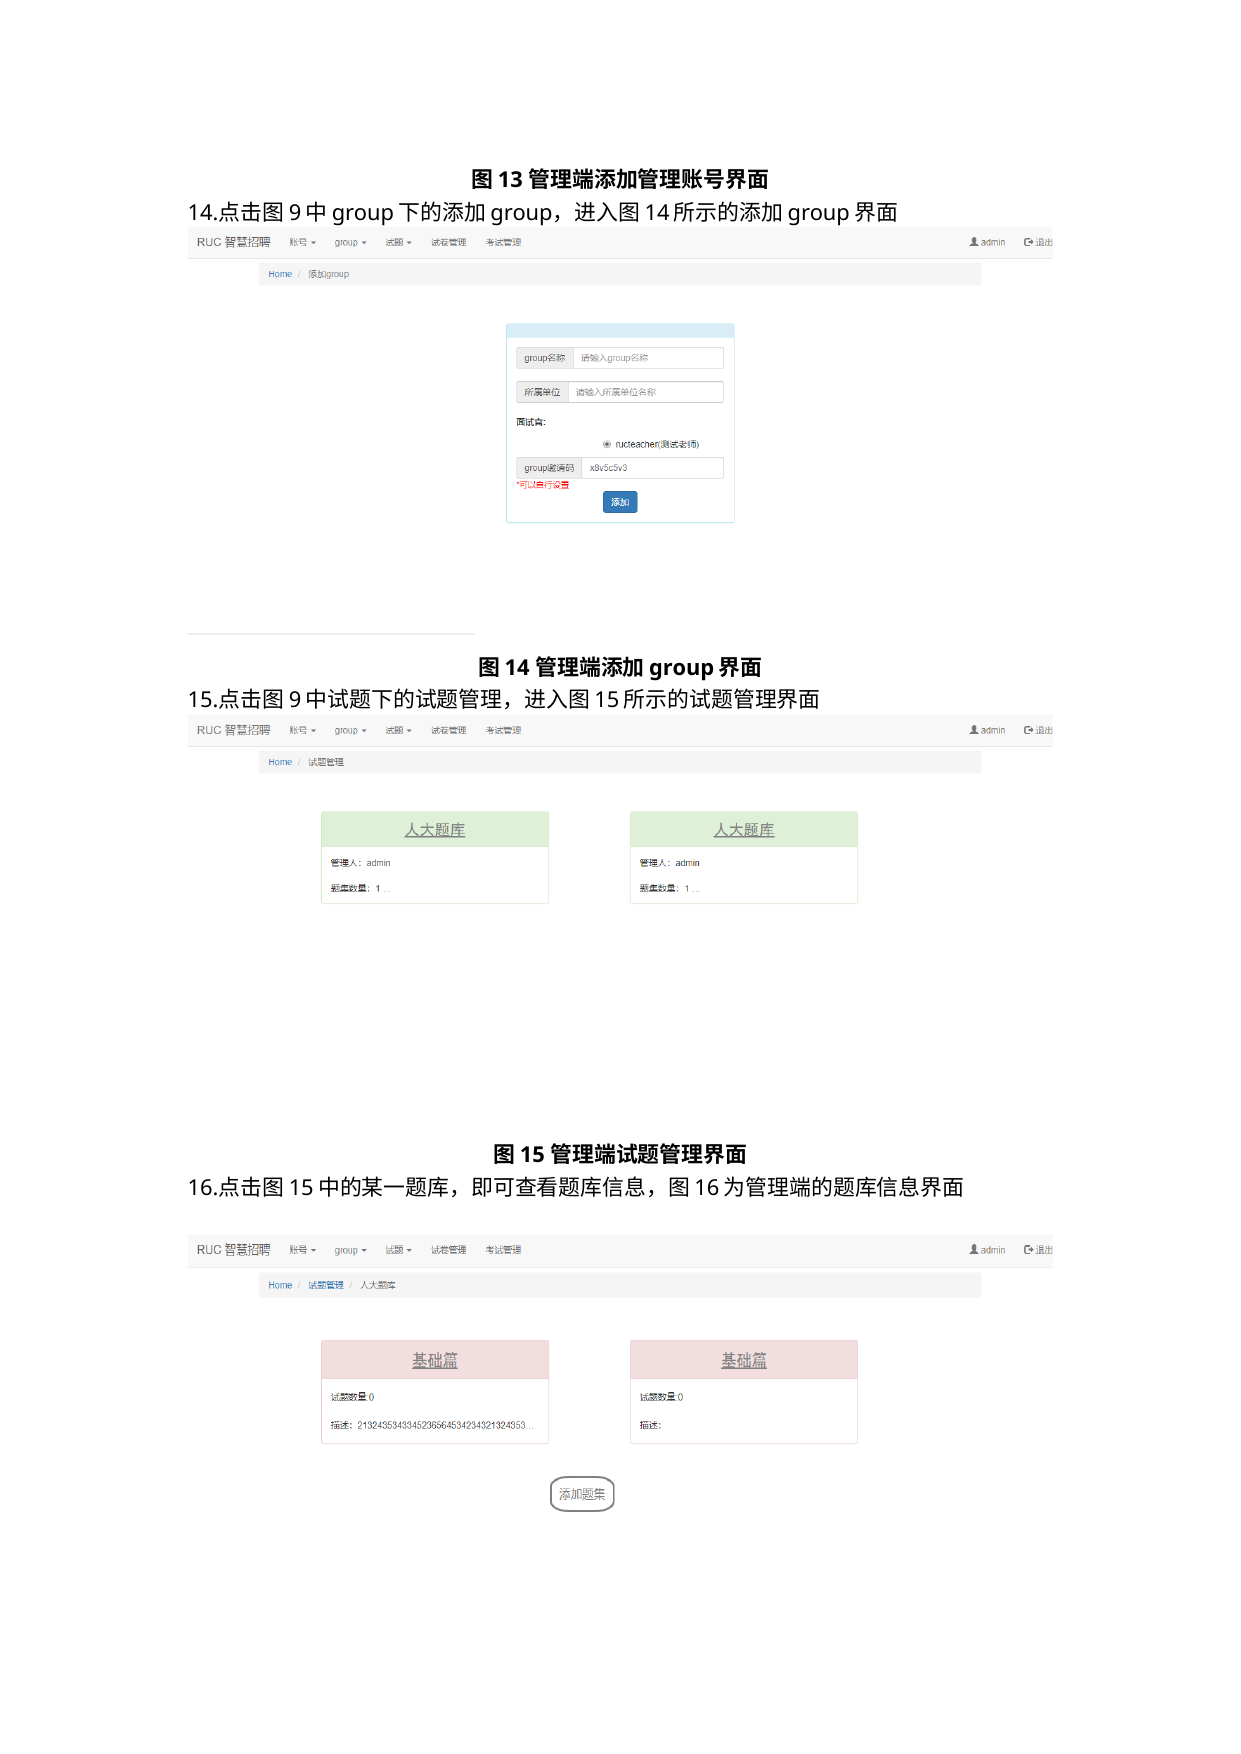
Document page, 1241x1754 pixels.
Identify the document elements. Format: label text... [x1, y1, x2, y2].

text 图15 管理端试题管理界面 [187, 1137, 1053, 1169]
text 15.点击图9中试题下的试题管理，进入图15所示的试题管理界面 [187, 682, 1053, 714]
picture [187, 227, 1053, 635]
picture [187, 714, 1053, 1131]
text 16.点击图15中的某一题库，即可查看题库信息，图16为管理端的题库信息界面 [187, 1169, 1053, 1202]
text 图13 管理端添加管理账号界面 [187, 162, 1053, 194]
text 14.点击图9中group下的添加group，进入图14所示的添加group界面 [187, 194, 1053, 227]
picture [187, 1234, 1053, 1585]
text 图14 管理端添加group界面 [187, 649, 1053, 682]
